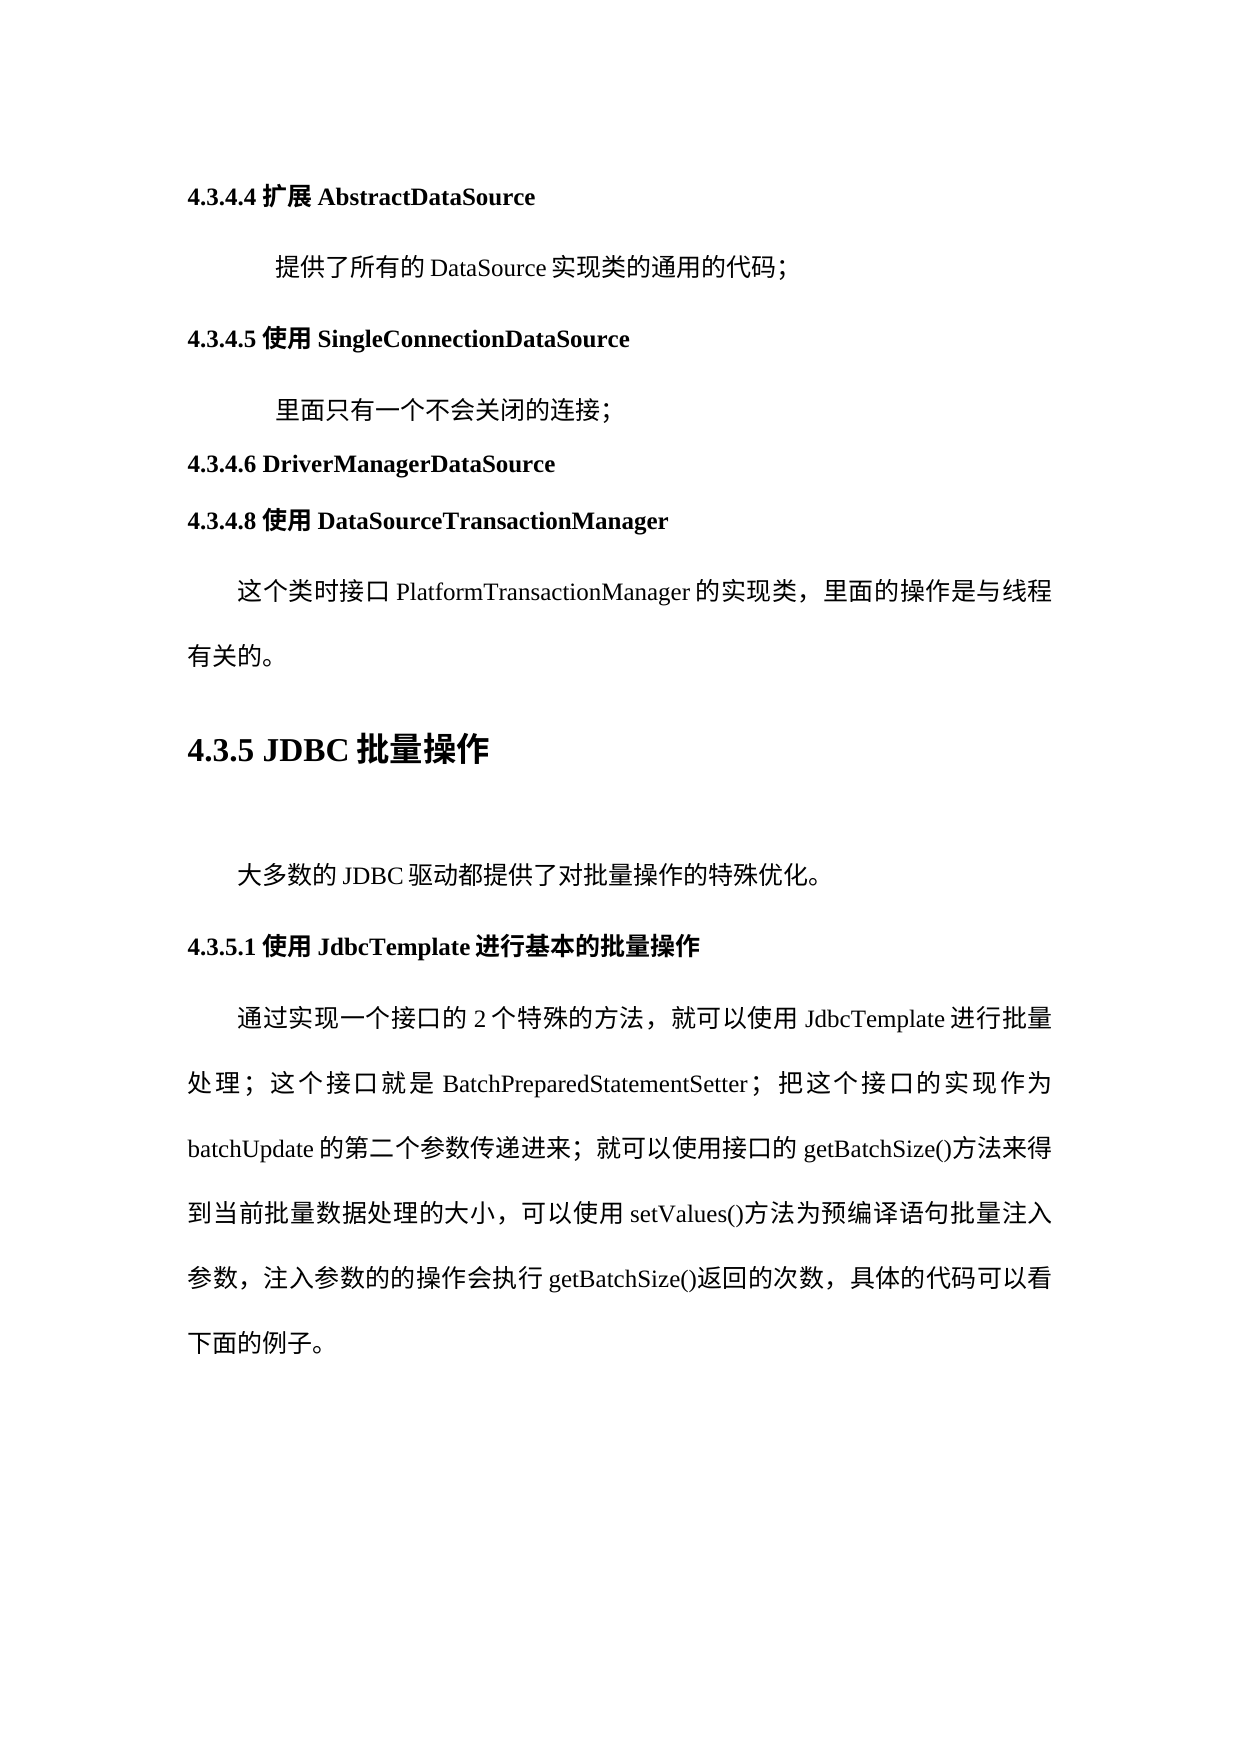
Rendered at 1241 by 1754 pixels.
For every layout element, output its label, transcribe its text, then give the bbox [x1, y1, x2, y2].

subtitle 4.3.4.4 扩展AbstractDataSource [187, 162, 1053, 227]
subtitle 4.3.4.5 使用SingleConnectionDataSource [187, 304, 1053, 369]
subtitle 4.3.4.6 DriverManagerDataSource [187, 447, 1053, 479]
text 这个类时接口PlatformTransactionManager的实现类，里面的操作是与线程有关的。 [187, 557, 1053, 687]
subtitle 4.3.4.8 使用DataSourceTransactionManager [187, 486, 1053, 551]
text 里面只有一个不会关闭的连接； [187, 376, 1053, 441]
subtitle 4.3.5.1 使用JdbcTemplate进行基本的批量操作 [187, 912, 1053, 977]
subtitle 4.3.5 JDBC批量操作 [187, 714, 1053, 779]
text 提供了所有的DataSource实现类的通用的代码； [187, 233, 1053, 298]
text 大多数的JDBC驱动都提供了对批量操作的特殊优化。 [187, 841, 1053, 906]
text 通过实现一个接口的2个特殊的方法，就可以使用JdbcTemplate进行批量处理；这个接口就是BatchPreparedStatementSetter；把这个接口的实现作为batchUpdate的第二个参数传递进来；就可以使用接口的getBatchSize()方法来得到当前批量数据处理的大小，可以使用setValues()方法为预编译语句批量注入参数，注入参数的的操作会执行getBatchSize()返回的次数，具体的代码可以看下面的例子。 [187, 984, 1053, 1374]
